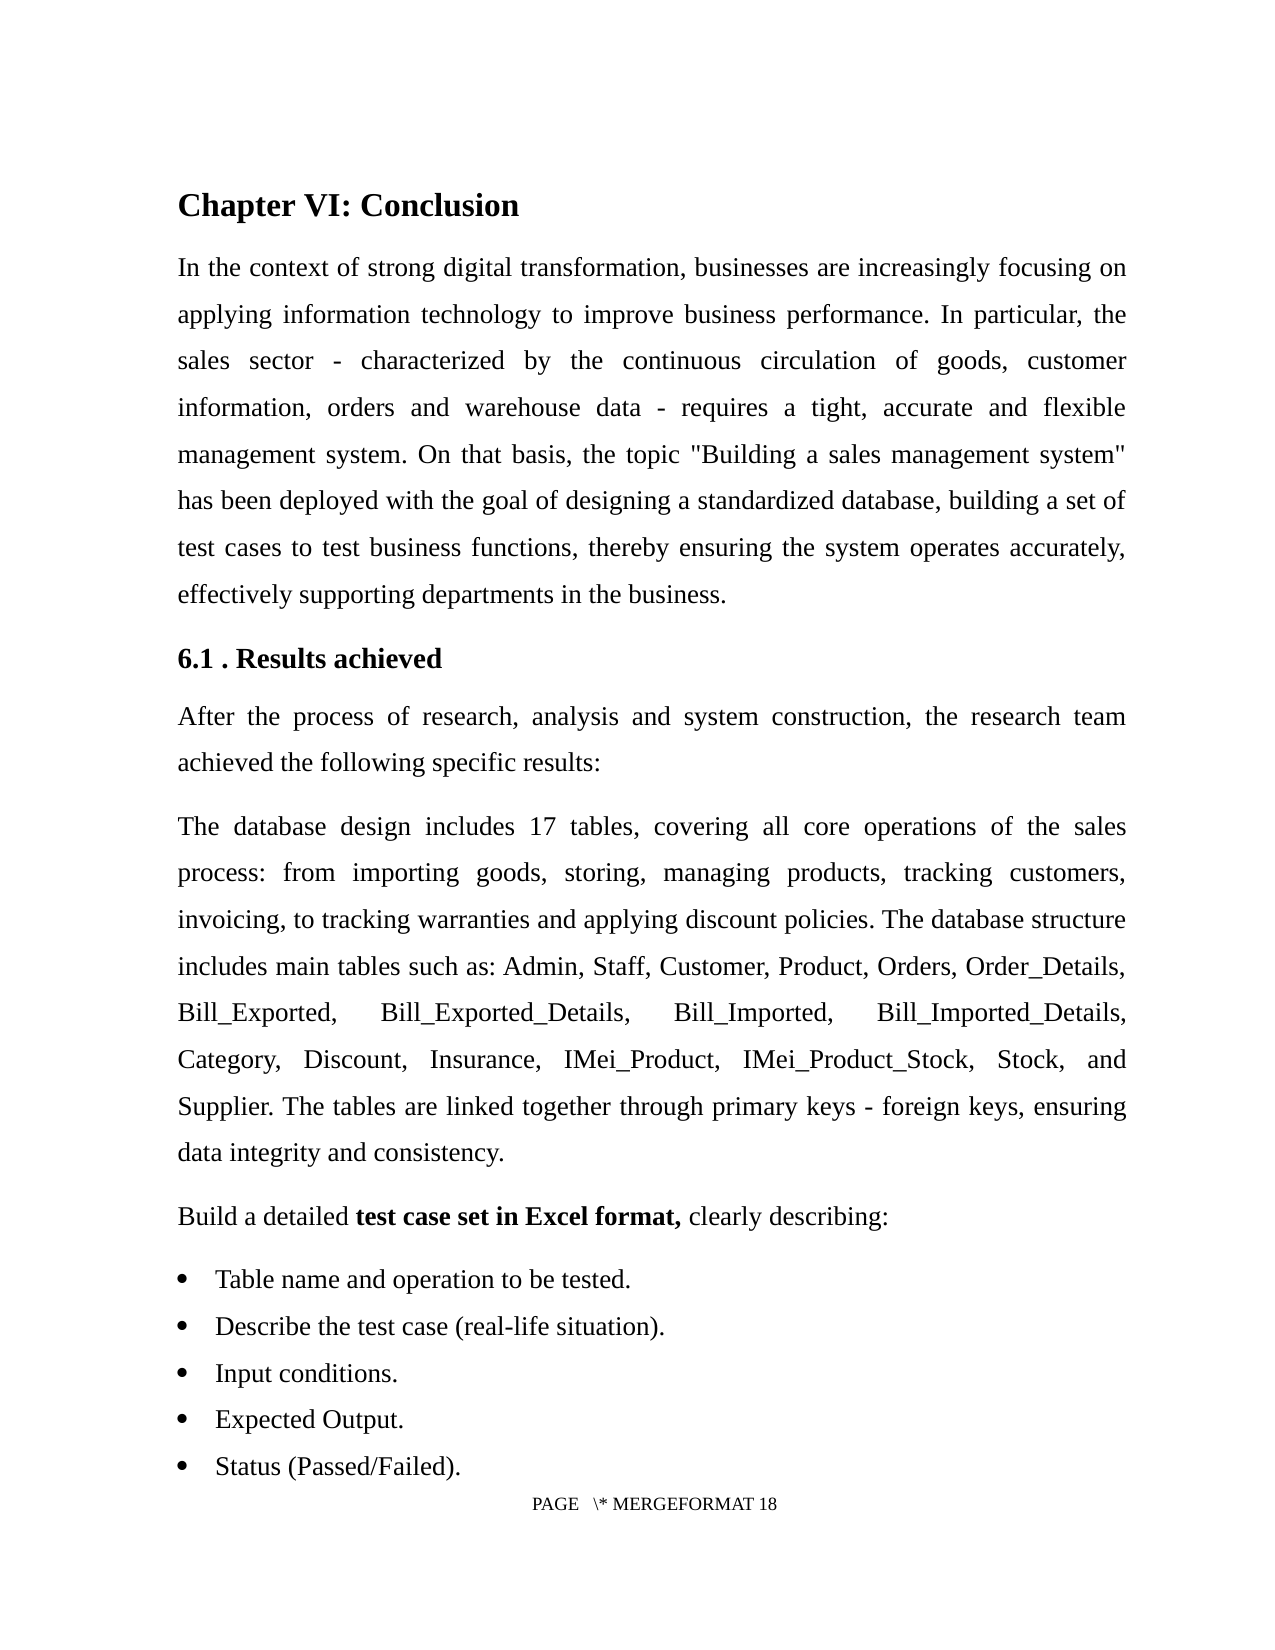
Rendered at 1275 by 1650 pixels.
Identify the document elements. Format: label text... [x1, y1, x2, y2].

list Status (Passed/Failed). [177, 1451, 1127, 1482]
list Expected Output. [177, 1404, 1127, 1435]
subtitle 6.1 . Results achieved [177, 641, 1127, 674]
text The database design includes 17 tables, covering all core operations of the sales process: from importing goods, storing, managing products, tracking customers, invoicing, to tracking warranties and applying discount policies. The database structure includes main tables such as: Admin, Staff, Customer, Product, Orders, Order_Details, Bill_Exported, Bill_Exported_Details, Bill_Imported, Bill_Imported_Details, Category, Discount, Insurance, IMei_Product, IMei_Product_Stock, Stock, and Supplier. The tables are linked together through primary keys - foreign keys, ensuring data integrity and consistency. [177, 810, 1127, 1167]
text Build a detailed test case set in Excel format, clearly describing: [177, 1200, 1127, 1231]
text After the process of research, analysis and system construction, the research team achieved the following specific results: [177, 700, 1127, 777]
list Table name and operation to be tested. [177, 1263, 1127, 1294]
list Input conditions. [177, 1357, 1127, 1388]
list Describe the test case (real-life situation). [177, 1310, 1127, 1341]
text In the context of strong digital transformation, businesses are increasingly focusing on applying information technology to improve business performance. In particular, the sales sector - characterized by the continuous circulation of goods, customer information, orders and warehouse data - requires a tight, accurate and flexible management system. On that basis, the topic "Building a sales management system" has been deployed with the goal of designing a standardized database, building a set of test cases to test business functions, thereby ensuring the system operates accurately, effectively supporting departments in the business. [177, 251, 1127, 609]
subtitle Chapter VI: Conclusion [177, 185, 1127, 223]
